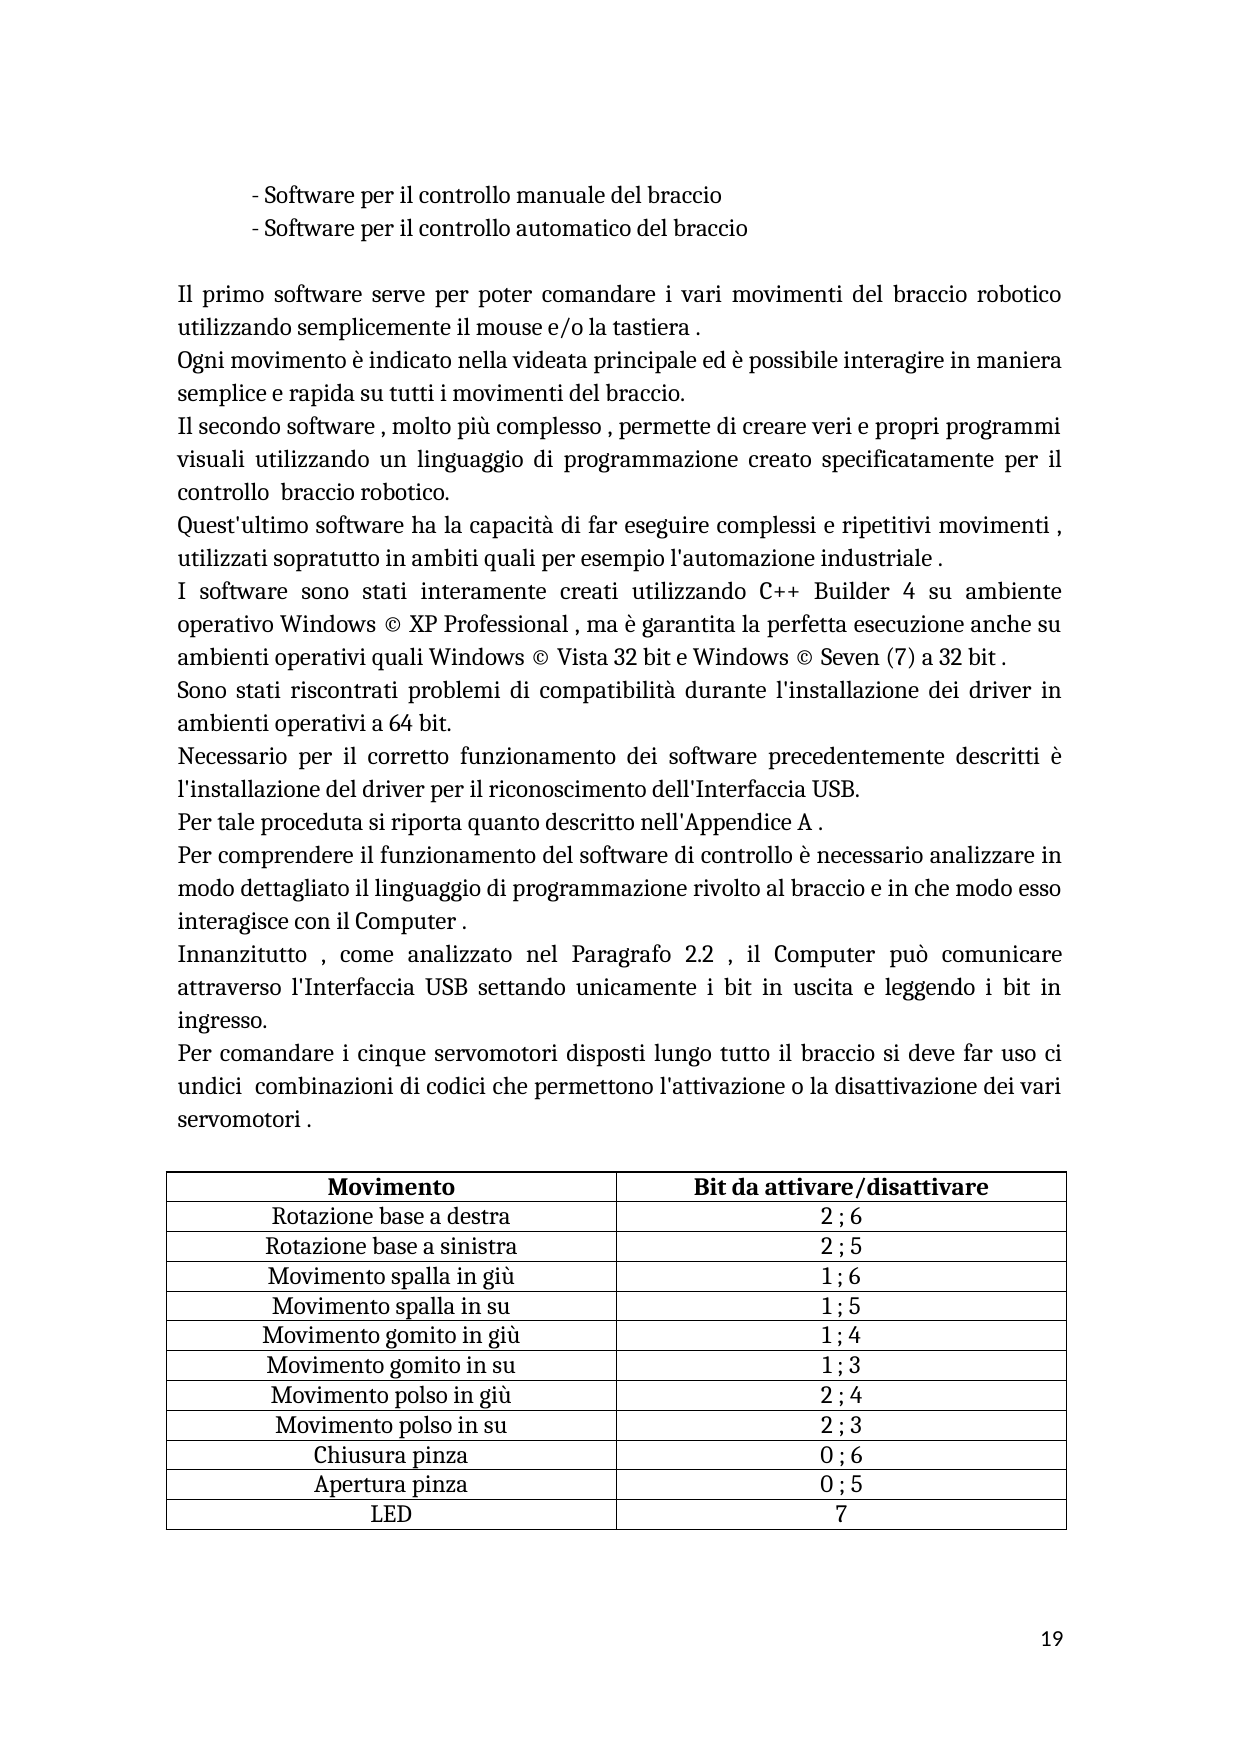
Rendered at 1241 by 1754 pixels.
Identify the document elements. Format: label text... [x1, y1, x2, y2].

table_cell 1 ; 6 [617, 1262, 1066, 1291]
text - Software per il controllo manuale del braccio [177, 181, 1063, 209]
table_cell 2 ; 3 [617, 1411, 1066, 1439]
table_cell 1 ; 5 [617, 1292, 1066, 1320]
table_cell Chiusura pinza [167, 1441, 616, 1469]
table_cell Rotazione base a destra [167, 1202, 616, 1231]
table_cell 0 ; 6 [617, 1441, 1066, 1469]
text Necessario per il corretto funzionamento dei software precedentemente descritti è l'installazione del driver per il riconoscimento dell'Interfaccia USB. [177, 742, 1063, 804]
table_header Bit da attivare/disattivare [617, 1173, 1066, 1201]
text Ogni movimento è indicato nella videata principale ed è possibile interagire in maniera semplice e rapida su tutti i movimenti del braccio. [177, 346, 1063, 408]
table_cell Movimento gomito in su [167, 1351, 616, 1380]
table_cell 0 ; 5 [617, 1470, 1066, 1499]
text Per comandare i cinque servomotori disposti lungo tutto il braccio si deve far uso ci undici combinazioni di codici che permettono l'attivazione o la disattivazione dei vari servomotori . [177, 1039, 1063, 1134]
text Il primo software serve per poter comandare i vari movimenti del braccio robotico utilizzando semplicemente il mouse e/o la tastiera . [177, 280, 1063, 342]
text Innanzitutto , come analizzato nel Paragrafo 2.2 , il Computer può comunicare attraverso l'Interfaccia USB settando unicamente i bit in uscita e leggendo i bit in ingresso. [177, 940, 1063, 1035]
text Sono stati riscontrati problemi di compatibilità durante l'installazione dei driver in ambienti operativi a 64 bit. [177, 676, 1063, 738]
table_cell 1 ; 4 [617, 1321, 1066, 1350]
table_cell Movimento gomito in giù [167, 1321, 616, 1350]
text Quest'ultimo software ha la capacità di far eseguire complessi e ripetitivi movimenti , utilizzati sopratutto in ambiti quali per esempio l'automazione industriale . [177, 511, 1063, 573]
table_cell 2 ; 6 [617, 1202, 1066, 1231]
text - Software per il controllo automatico del braccio [177, 214, 1063, 242]
table_cell Movimento spalla in su [167, 1292, 616, 1320]
text Per comprendere il funzionamento del software di controllo è necessario analizzare in modo dettagliato il linguaggio di programmazione rivolto al braccio e in che modo esso interagisce con il Computer . [177, 841, 1063, 936]
table_cell Movimento spalla in giù [167, 1262, 616, 1291]
table_cell LED [167, 1500, 616, 1529]
table_cell 7 [617, 1500, 1066, 1529]
table_cell 1 ; 3 [617, 1351, 1066, 1380]
table_cell Apertura pinza [167, 1470, 616, 1499]
table_cell 2 ; 4 [617, 1381, 1066, 1410]
text Per tale proceduta si riporta quanto descritto nell'Appendice A . [177, 808, 1063, 837]
table_cell Movimento polso in giù [167, 1381, 616, 1410]
text I software sono stati interamente creati utilizzando C++ Builder 4 su ambiente operativo Windows © XP Professional , ma è garantita la perfetta esecuzione anche su ambienti operativi quali Windows © Vista 32 bit e Windows © Seven (7) a 32 bit . [177, 577, 1063, 672]
table_cell 2 ; 5 [617, 1232, 1066, 1261]
table_header Movimento [167, 1173, 616, 1201]
table_cell Movimento polso in su [167, 1411, 616, 1439]
text Il secondo software , molto più complesso , permette di creare veri e propri programmi visuali utilizzando un linguaggio di programmazione creato specificatamente per il controllo braccio robotico. [177, 412, 1063, 507]
table_cell Rotazione base a sinistra [167, 1232, 616, 1261]
